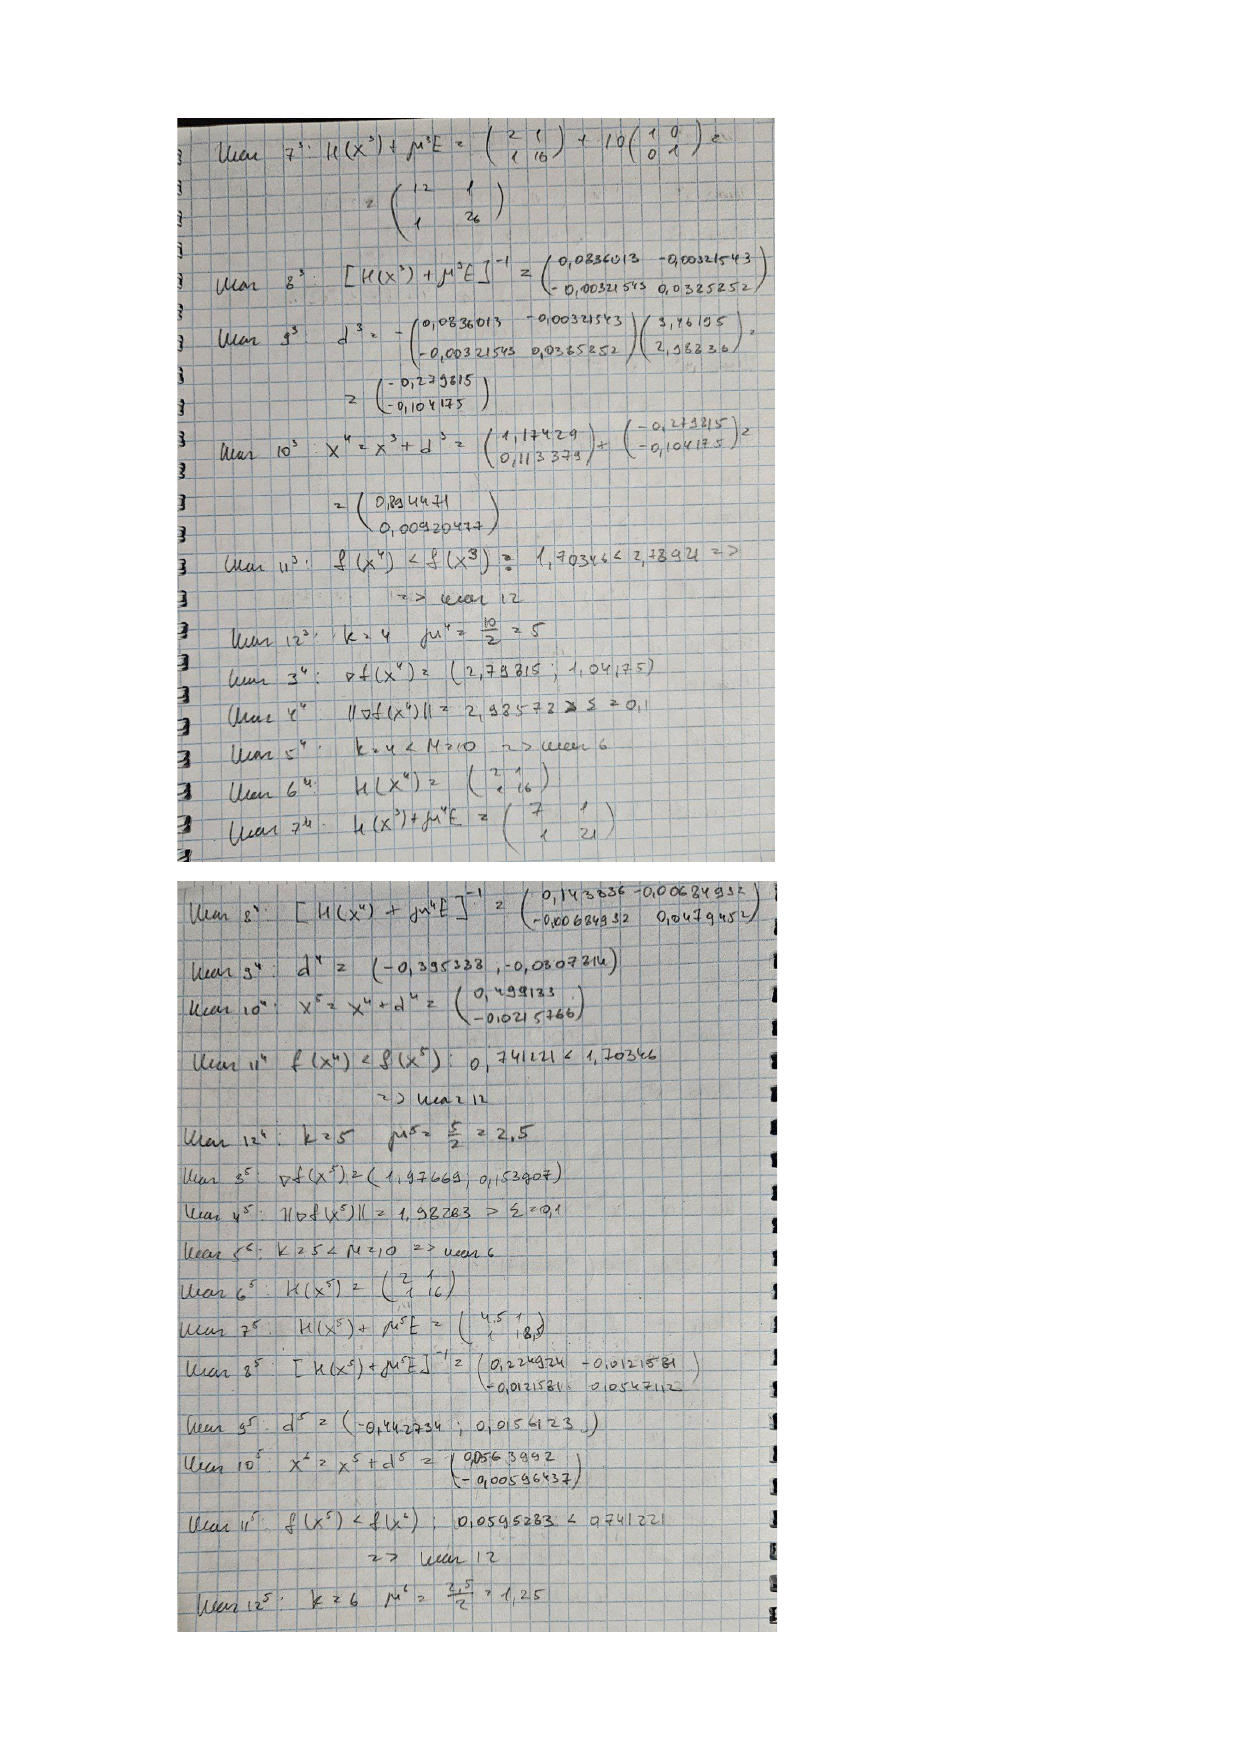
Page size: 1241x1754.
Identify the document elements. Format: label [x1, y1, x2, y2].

picture [177, 881, 778, 1632]
picture [177, 118, 775, 862]
